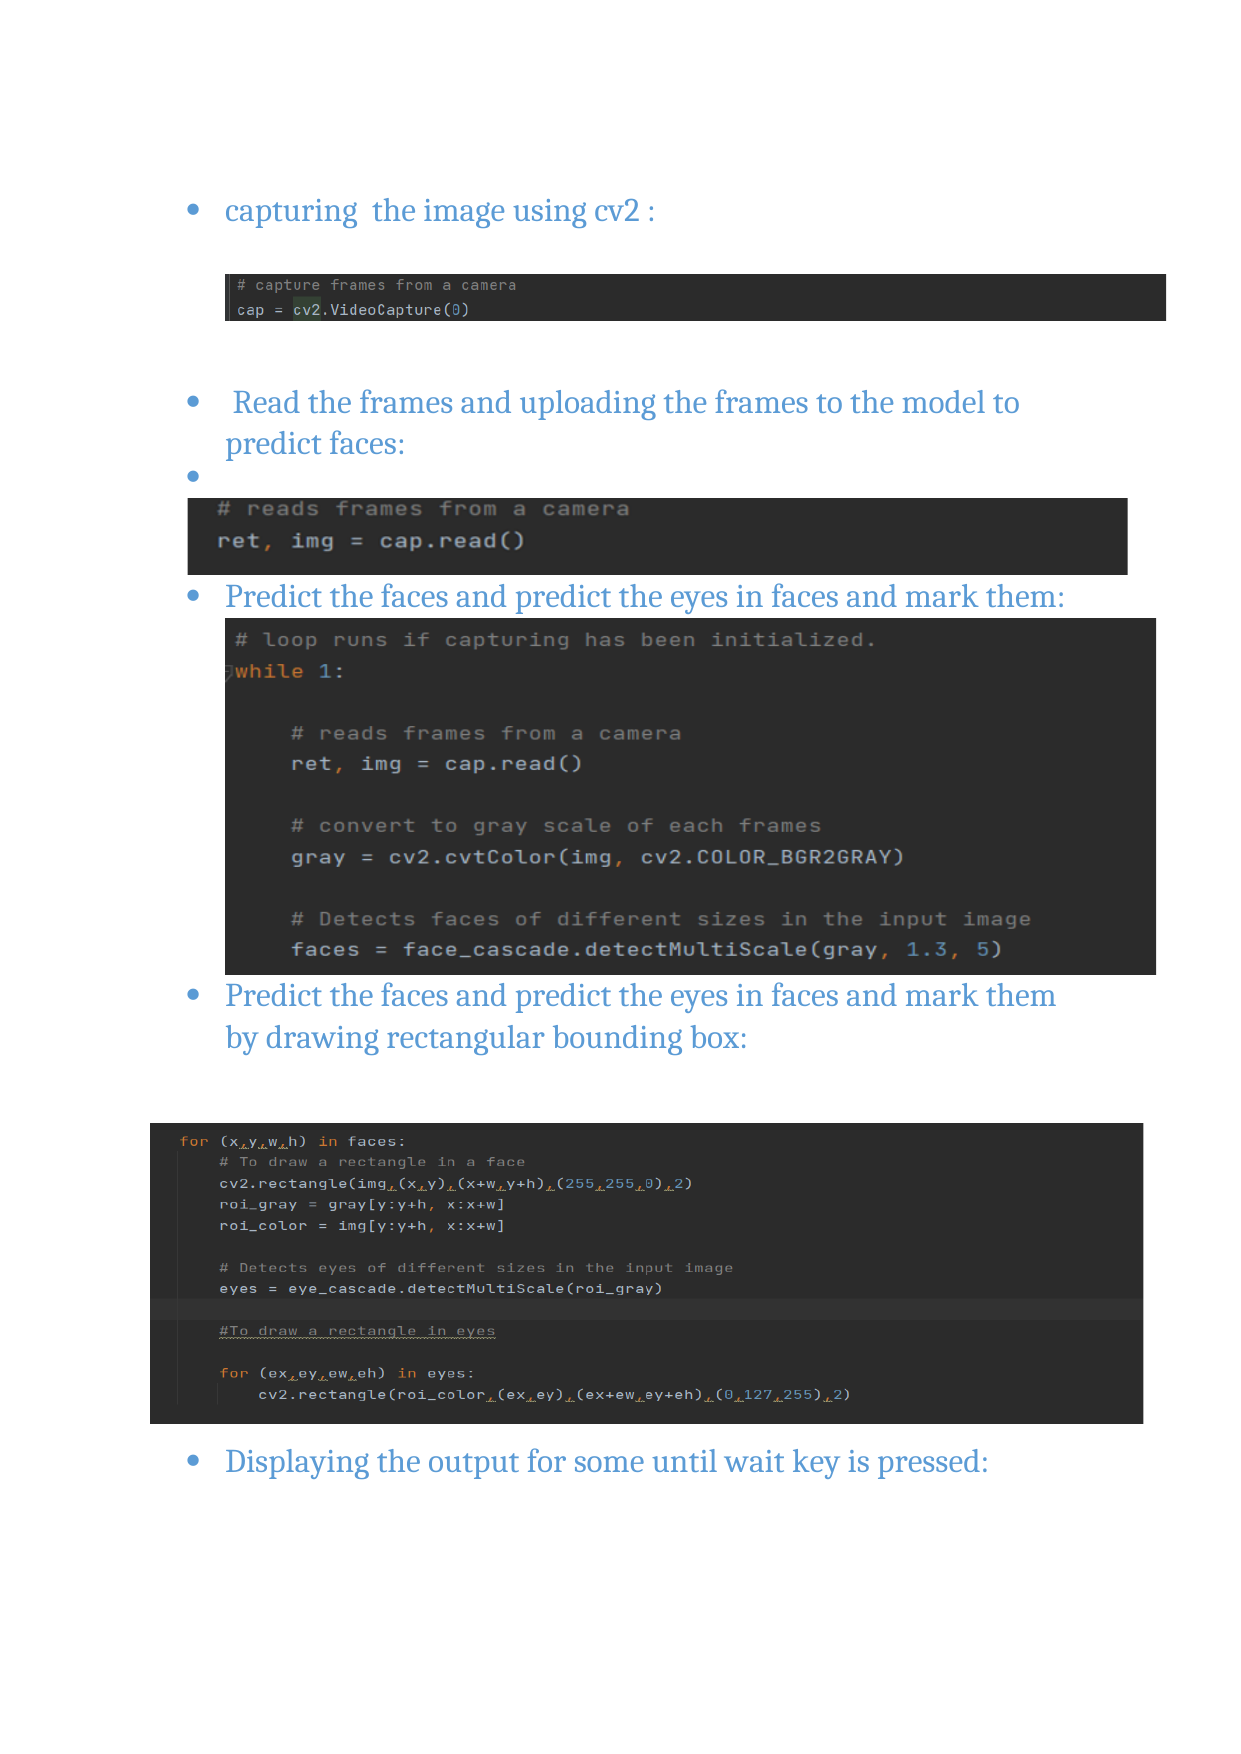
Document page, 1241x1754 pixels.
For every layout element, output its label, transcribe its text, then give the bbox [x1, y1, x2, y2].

list Predict the faces and predict the eyes in faces and mark them by drawing rectangular bounding box: [187, 977, 1090, 1057]
picture [225, 618, 1157, 975]
list Read the frames and uploading the frames to the model to predict faces: [187, 383, 1090, 463]
list capturing the image using cv2 : [187, 191, 1090, 230]
list Displaying the output for some until wait key is pressed: [187, 1442, 1090, 1481]
list Predict the faces and predict the eyes in faces and mark them: [187, 577, 1090, 615]
picture [225, 274, 1167, 321]
picture [187, 498, 1128, 575]
picture [150, 1123, 1144, 1424]
